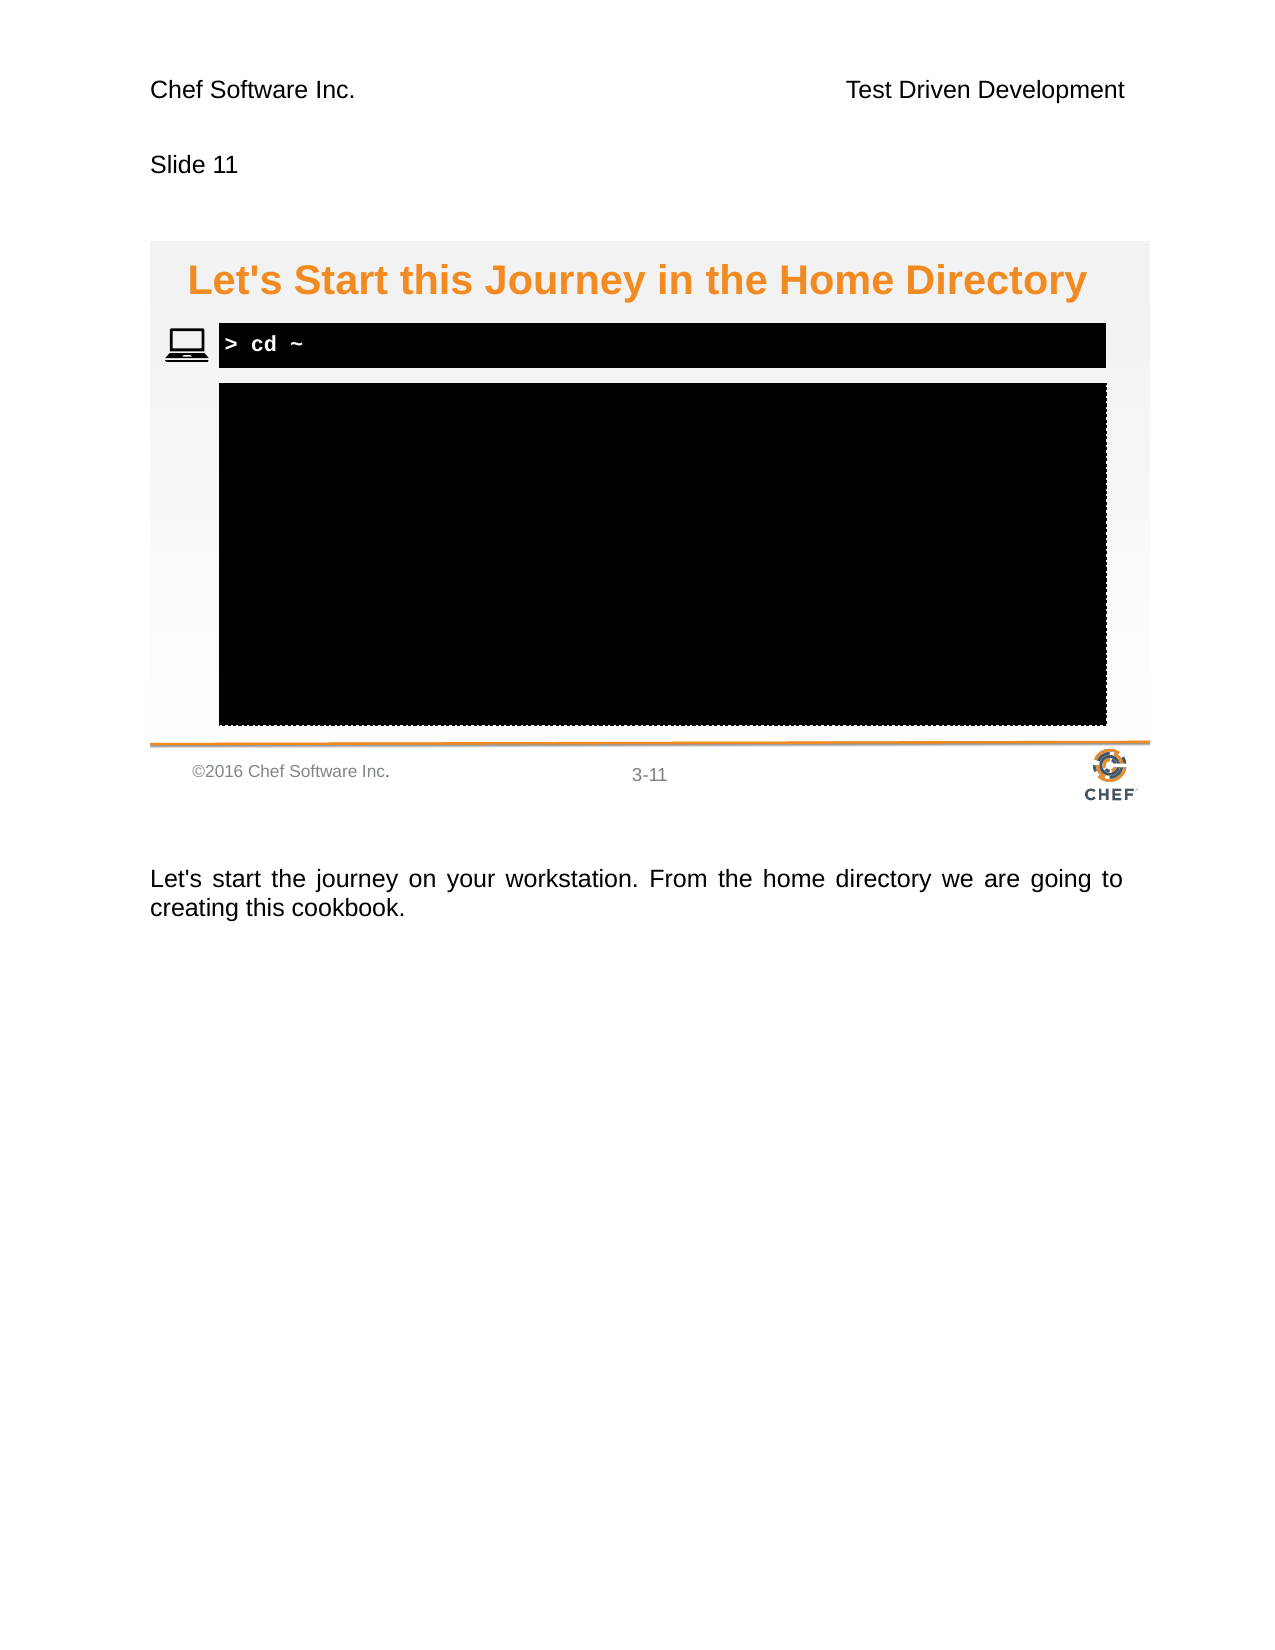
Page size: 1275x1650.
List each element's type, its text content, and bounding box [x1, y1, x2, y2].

text Let's start the journey on your workstation. From the home directory we are going to creating this cookbook. [150, 864, 1125, 921]
text Slide 11 [150, 150, 1125, 179]
